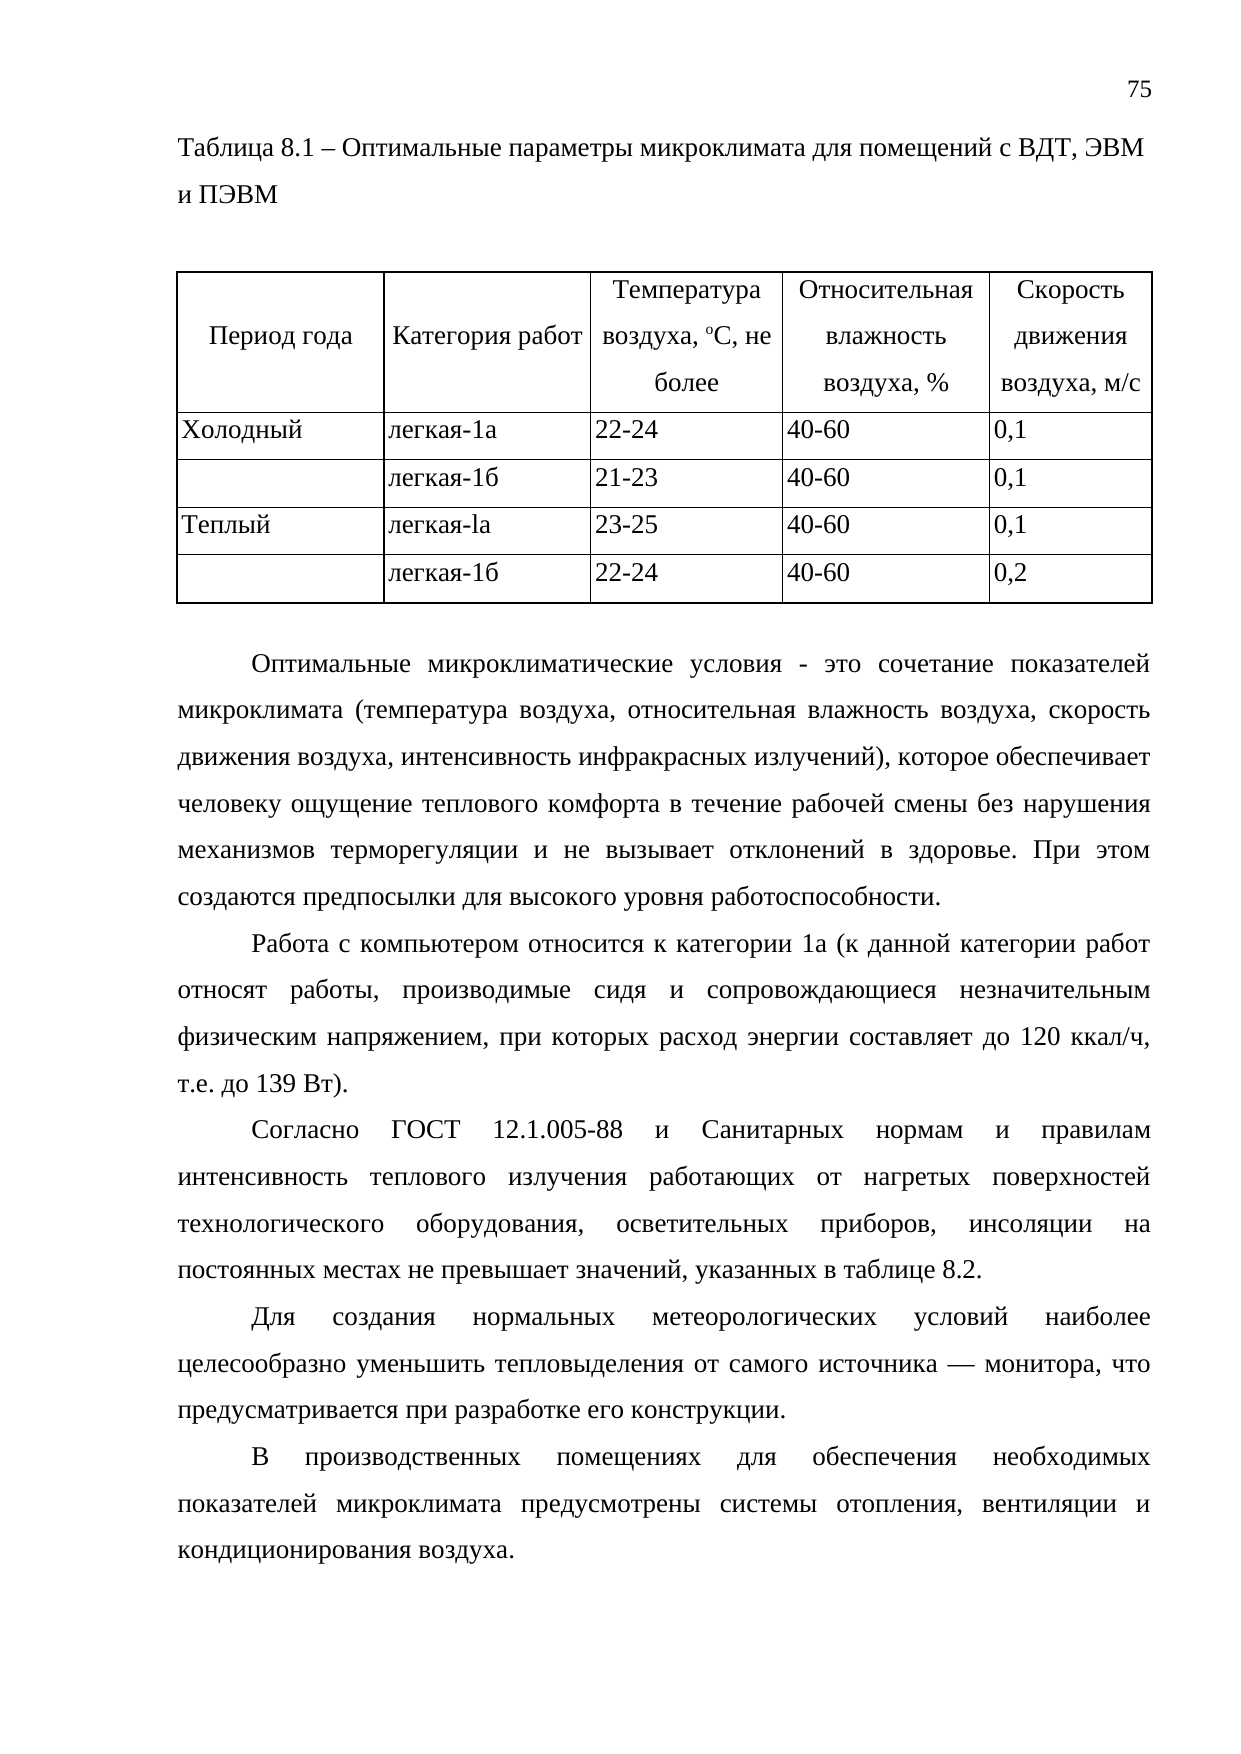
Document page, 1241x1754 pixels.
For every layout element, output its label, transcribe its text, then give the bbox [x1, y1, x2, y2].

table_cell Теплый [178, 508, 383, 554]
table_cell 22-24 [591, 413, 782, 458]
text Таблица 8.1 – Оптимальные параметры микроклимата для помещений с ВДТ, ЭВМ и ПЭВМ [177, 131, 1152, 209]
table_cell 22-24 [591, 555, 782, 602]
table_cell 0,1 [990, 413, 1151, 458]
table_cell легкая-1б [385, 555, 590, 602]
table_cell 40-60 [783, 460, 989, 507]
table_cell легкая-la [385, 508, 590, 554]
table_header Скорость движения воздуха, м/с [990, 273, 1151, 412]
text Согласно ГОСТ 12.1.005-88 и Санитарных нормам и правилам интенсивность теплового излучения работающих от нагретых поверхностей технологического оборудования, осветительных приборов, инсоляции на постоянных местах не превышает значений, указанных в таблице 8.2. [177, 1113, 1152, 1284]
table_header Категория работ [385, 273, 590, 412]
table_header Температура воздуха, оС, не более [591, 273, 782, 412]
table_cell [178, 460, 383, 507]
table_cell Холодный [178, 413, 383, 458]
table_header Период года [178, 273, 383, 412]
text Для создания нормальных метеорологических условий наиболее целесообразно уменьшить тепловыделения от самого источника — монитора, что предусматривается при разработке его конструкции. [177, 1300, 1152, 1424]
table_cell 0,1 [990, 460, 1151, 507]
table_cell 40-60 [783, 413, 989, 458]
table_cell легкая-1б [385, 460, 590, 507]
text Оптимальные микроклиматические условия - это сочетание показателей микроклимата (температура воздуха, относительная влажность воздуха, скорость движения воздуха, интенсивность инфракрасных излучений), которое обеспечивает человеку ощущение теплового комфорта в течение рабочей смены без нарушения механизмов терморегуляции и не вызывает отклонений в здоровье. При этом создаются предпосылки для высокого уровня работоспособности. [177, 647, 1152, 911]
table_cell 0,1 [990, 508, 1151, 554]
table_header Относительная влажность воздуха, % [783, 273, 989, 412]
text В производственных помещениях для обеспечения необходимых показателей микроклимата предусмотрены системы отопления, вентиляции и кондиционирования воздуха. [177, 1440, 1152, 1564]
text Работа с компьютером относится к категории 1а (к данной категории работ относят работы, производимые сидя и сопровождающиеся незначительным физическим напряжением, при которых расход энергии составляет до 120 ккал/ч, т.е. до 139 Вт). [177, 927, 1152, 1098]
table_cell 40-60 [783, 508, 989, 554]
table_cell легкая-1а [385, 413, 590, 458]
table_cell 21-23 [591, 460, 782, 507]
table_cell 40-60 [783, 555, 989, 602]
table_cell [178, 555, 383, 602]
table_cell 0,2 [990, 555, 1151, 602]
table_cell 23-25 [591, 508, 782, 554]
